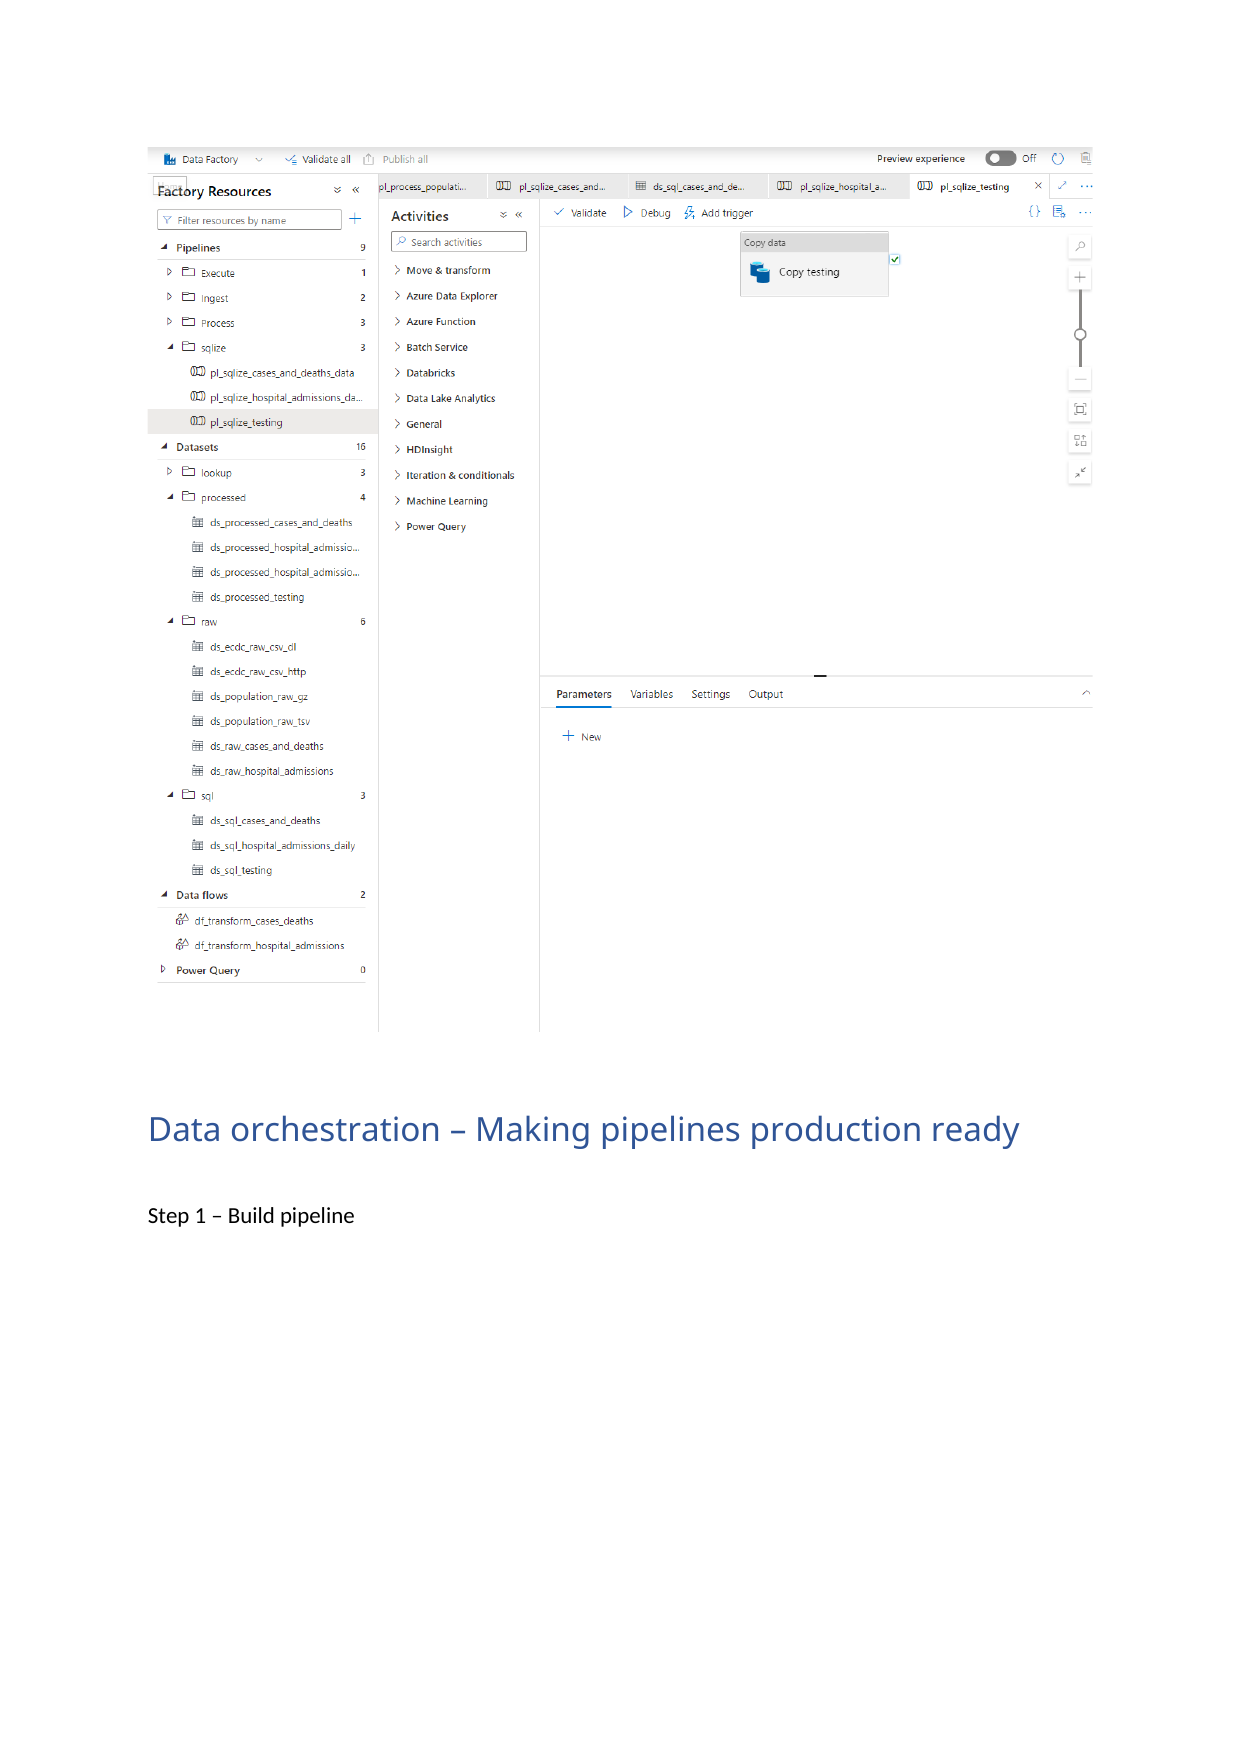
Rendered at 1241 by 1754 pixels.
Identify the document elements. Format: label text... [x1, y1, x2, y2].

text Step 1 – Build pipeline [148, 1201, 1093, 1229]
picture [147, 147, 1093, 1032]
subtitle Data orchestration – Making pipelines production ready [148, 1105, 1093, 1151]
